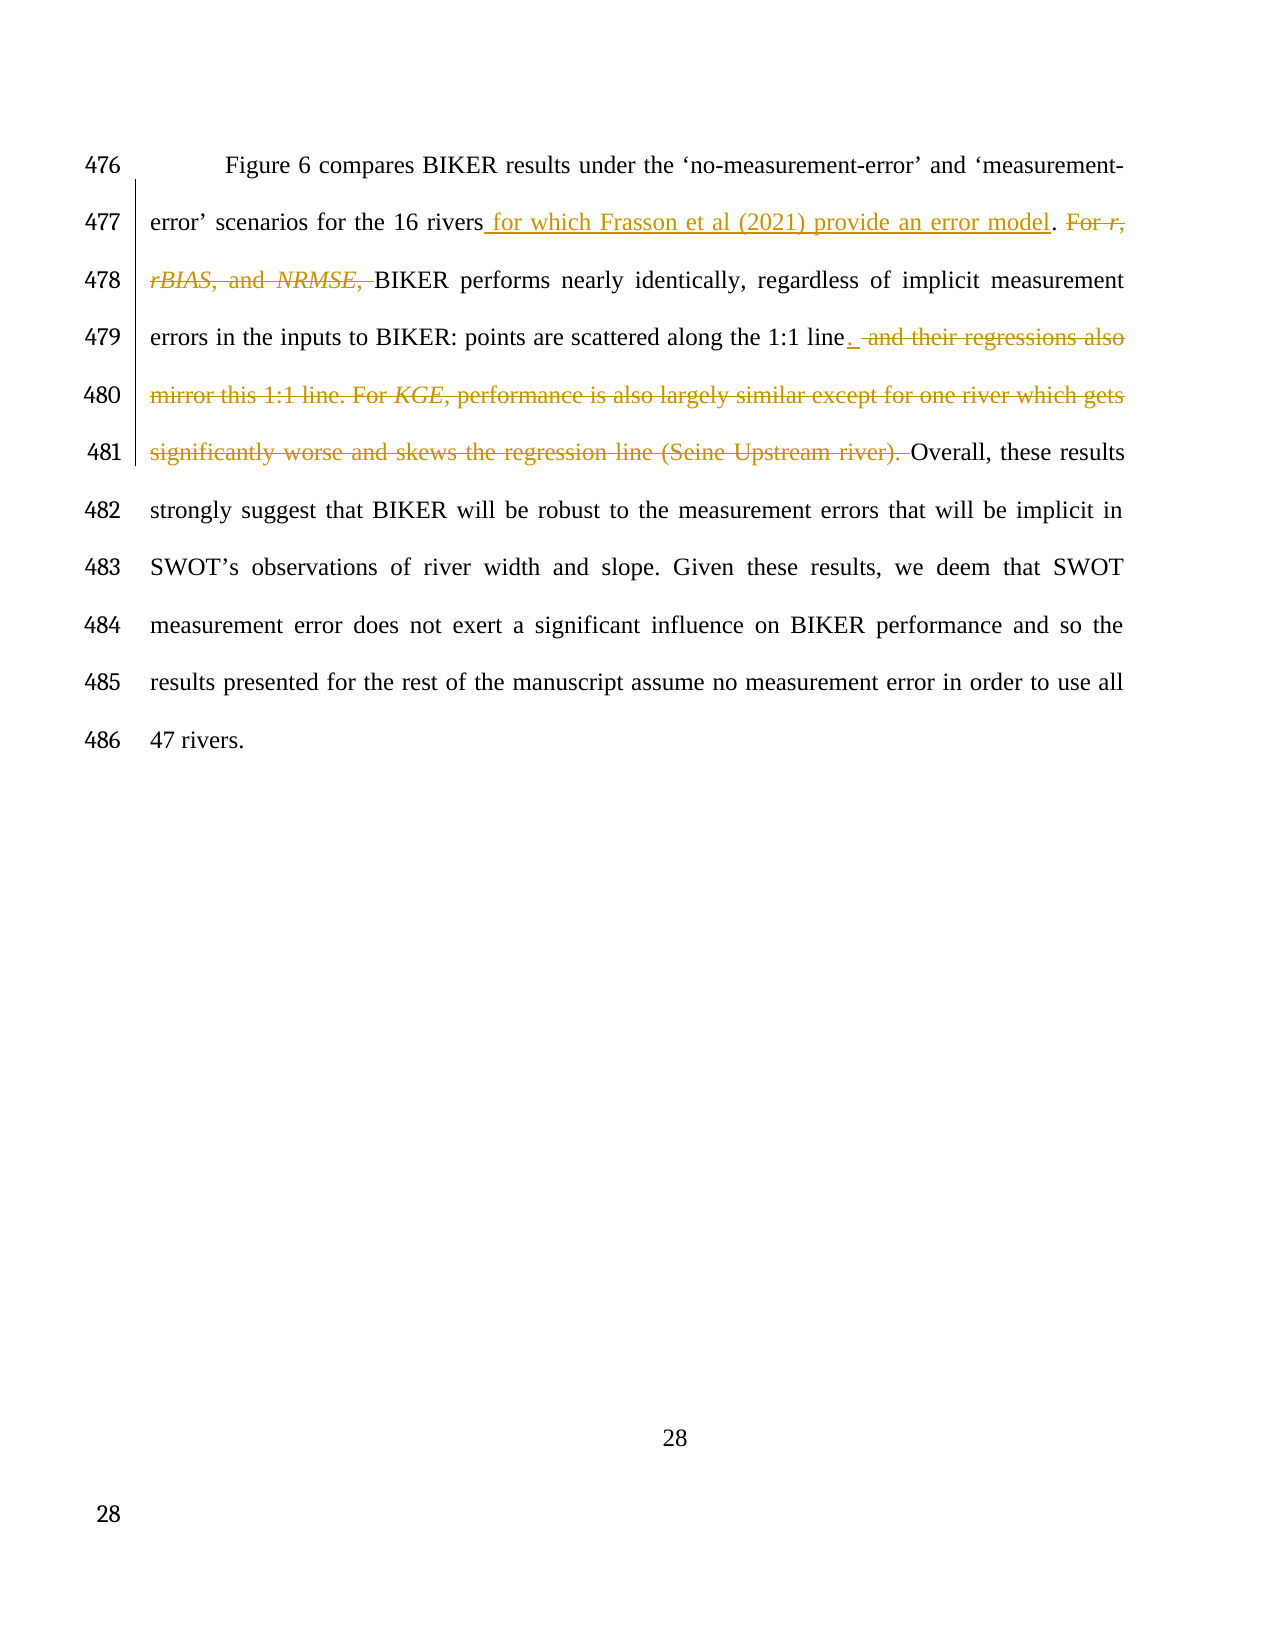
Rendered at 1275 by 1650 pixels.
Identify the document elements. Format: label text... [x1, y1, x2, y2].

text Figure 6 compares BIKER results under the ‘no-measurement-error’ and ‘measurement-error’ scenarios for the 16 rivers. BIKER performs nearly identically, regardless of implicit measurement errors in the inputs to BIKER: points are scattered along the 1:1 lineOverall, these results strongly suggest that BIKER will be robust to the measurement errors that will be implicit in SWOT’s observations of river width and slope. Given these results, we deem that SWOT measurement error does not exert a significant influence on BIKER performance and so the results presented for the rest of the manuscript assume no measurement error in order to use all 47 rivers. [150, 397, 1125, 754]
text Figure 6 compares BIKER results under the ‘no-measurement-error’ and ‘measurement-error’ scenarios for the 16 rivers. BIKER performs nearly identically, regardless of implicit measurement errors in the inputs to BIKER: points are scattered along the 1:1 lineOverall, these results strongly suggest that BIKER will be robust to the measurement errors that will be implicit in SWOT’s observations of river width and slope. Given these results, we deem that SWOT measurement error does not exert a significant influence on BIKER performance and so the results presented for the rest of the manuscript assume no measurement error in order to use all 47 rivers. [150, 150, 1125, 396]
